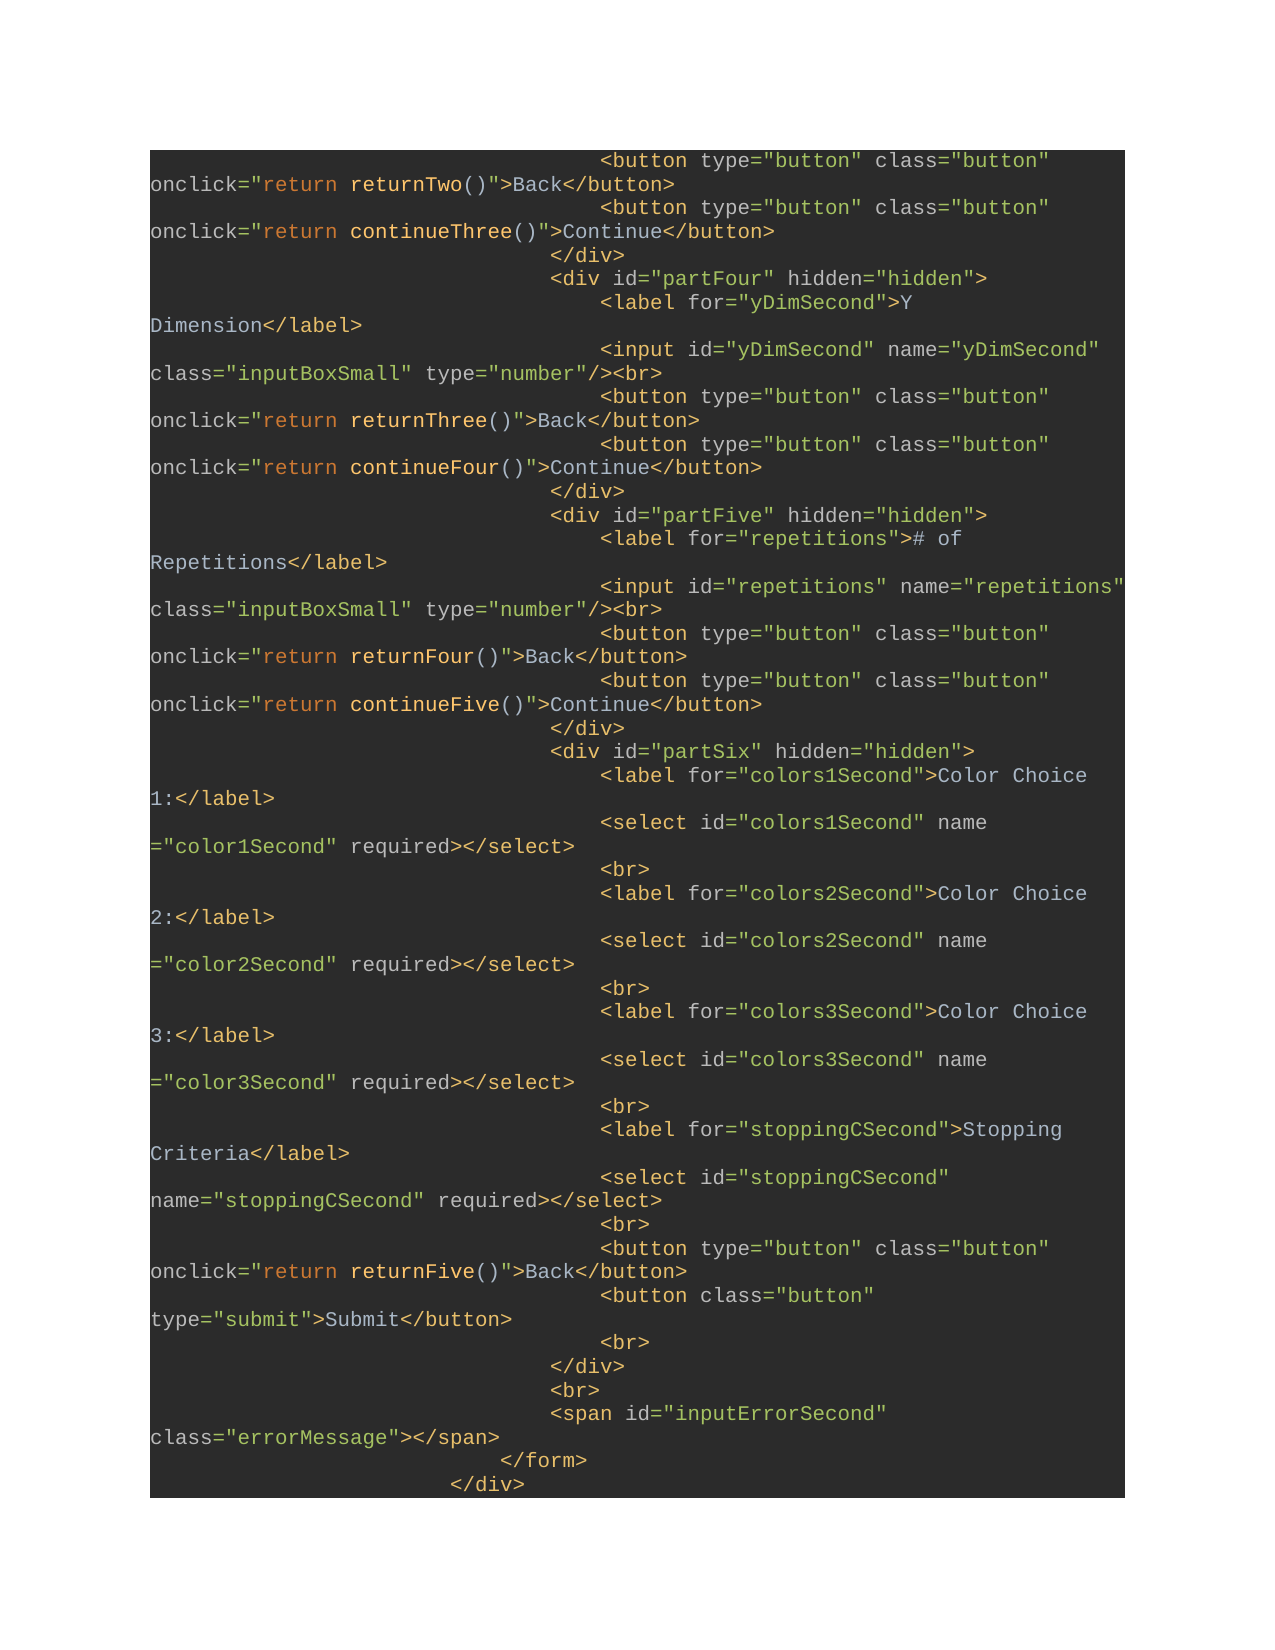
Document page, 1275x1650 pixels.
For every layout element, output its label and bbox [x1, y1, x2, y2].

text [150, 150, 1125, 1498]
